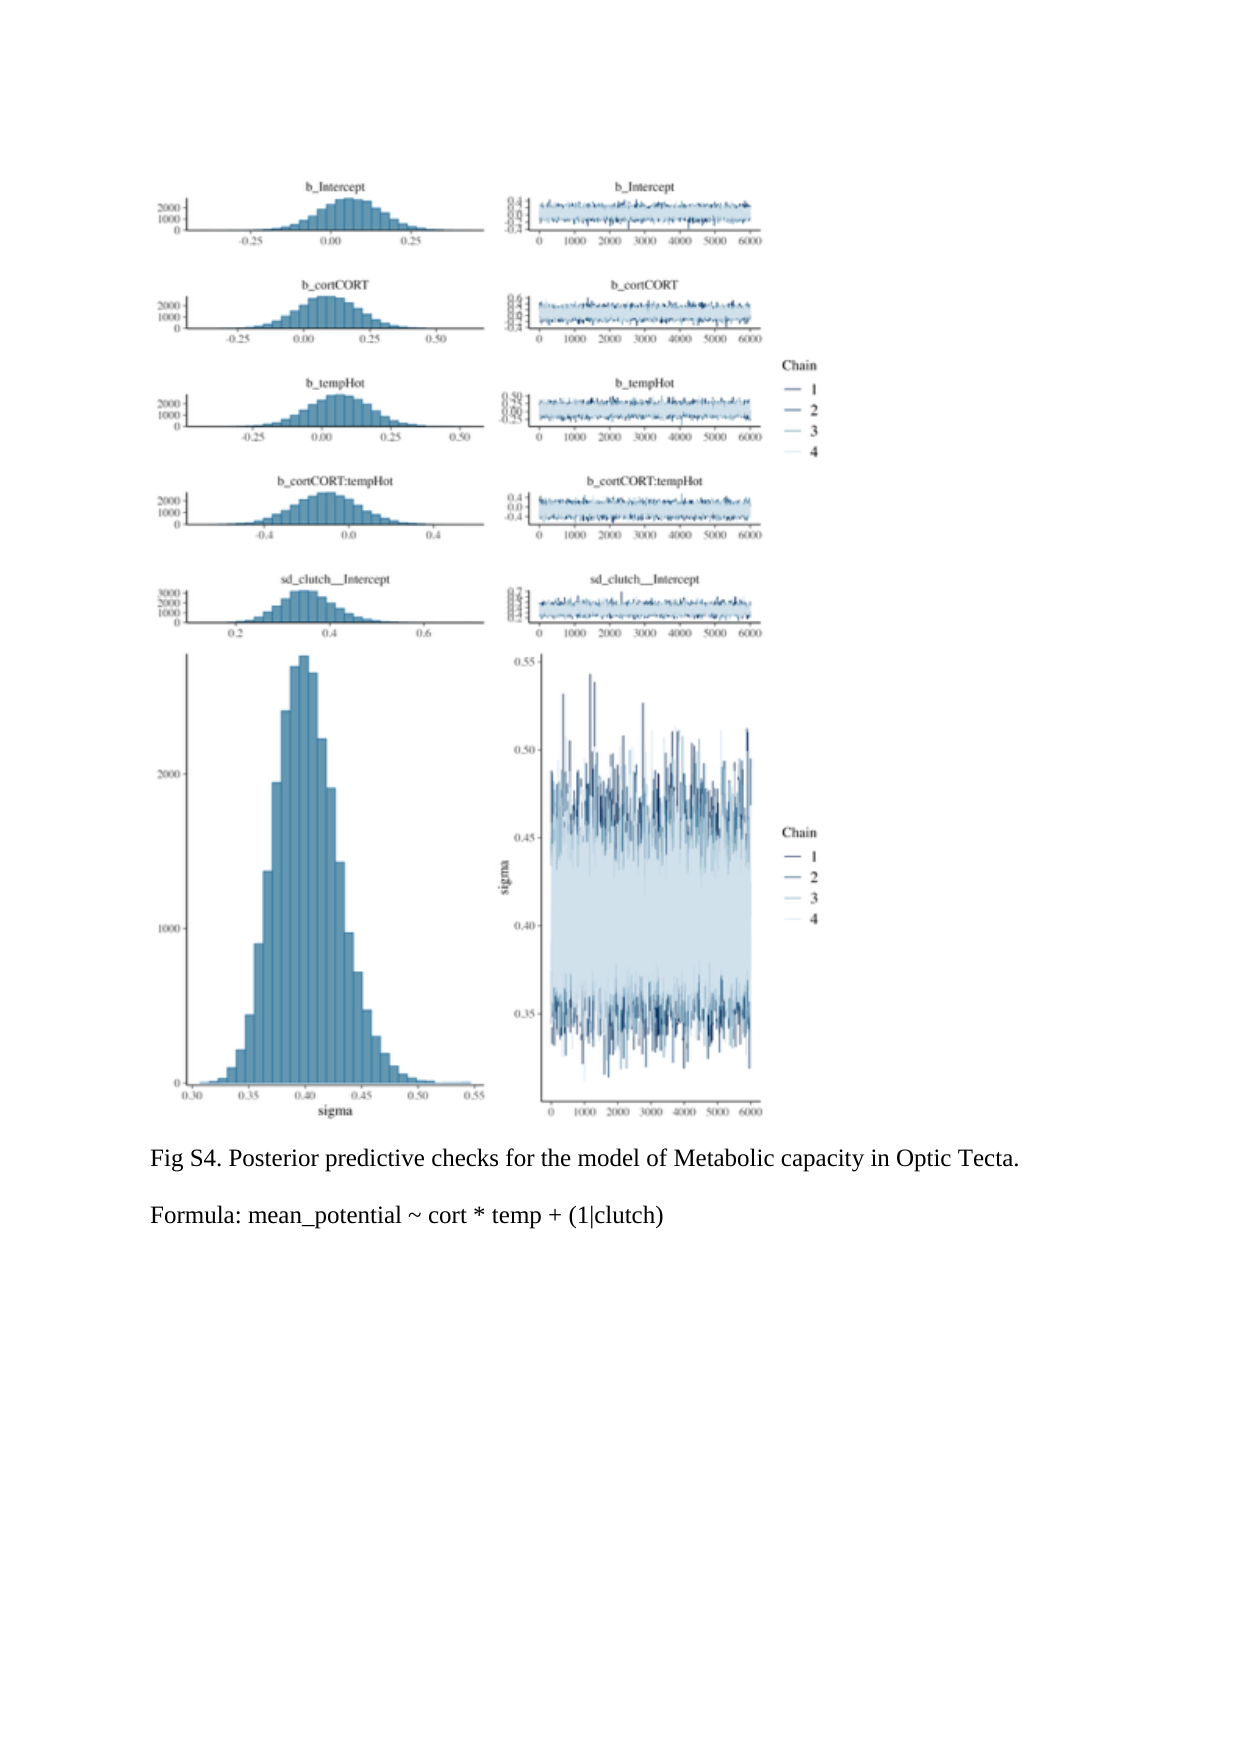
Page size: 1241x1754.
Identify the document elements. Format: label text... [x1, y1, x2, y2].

text Fig S4. Posterior predictive checks for the model of Metabolic capacity in Optic Tecta. Formula: mean_potential ~ cort * temp + (1|clutch) [150, 1143, 1090, 1229]
picture [150, 168, 833, 1125]
